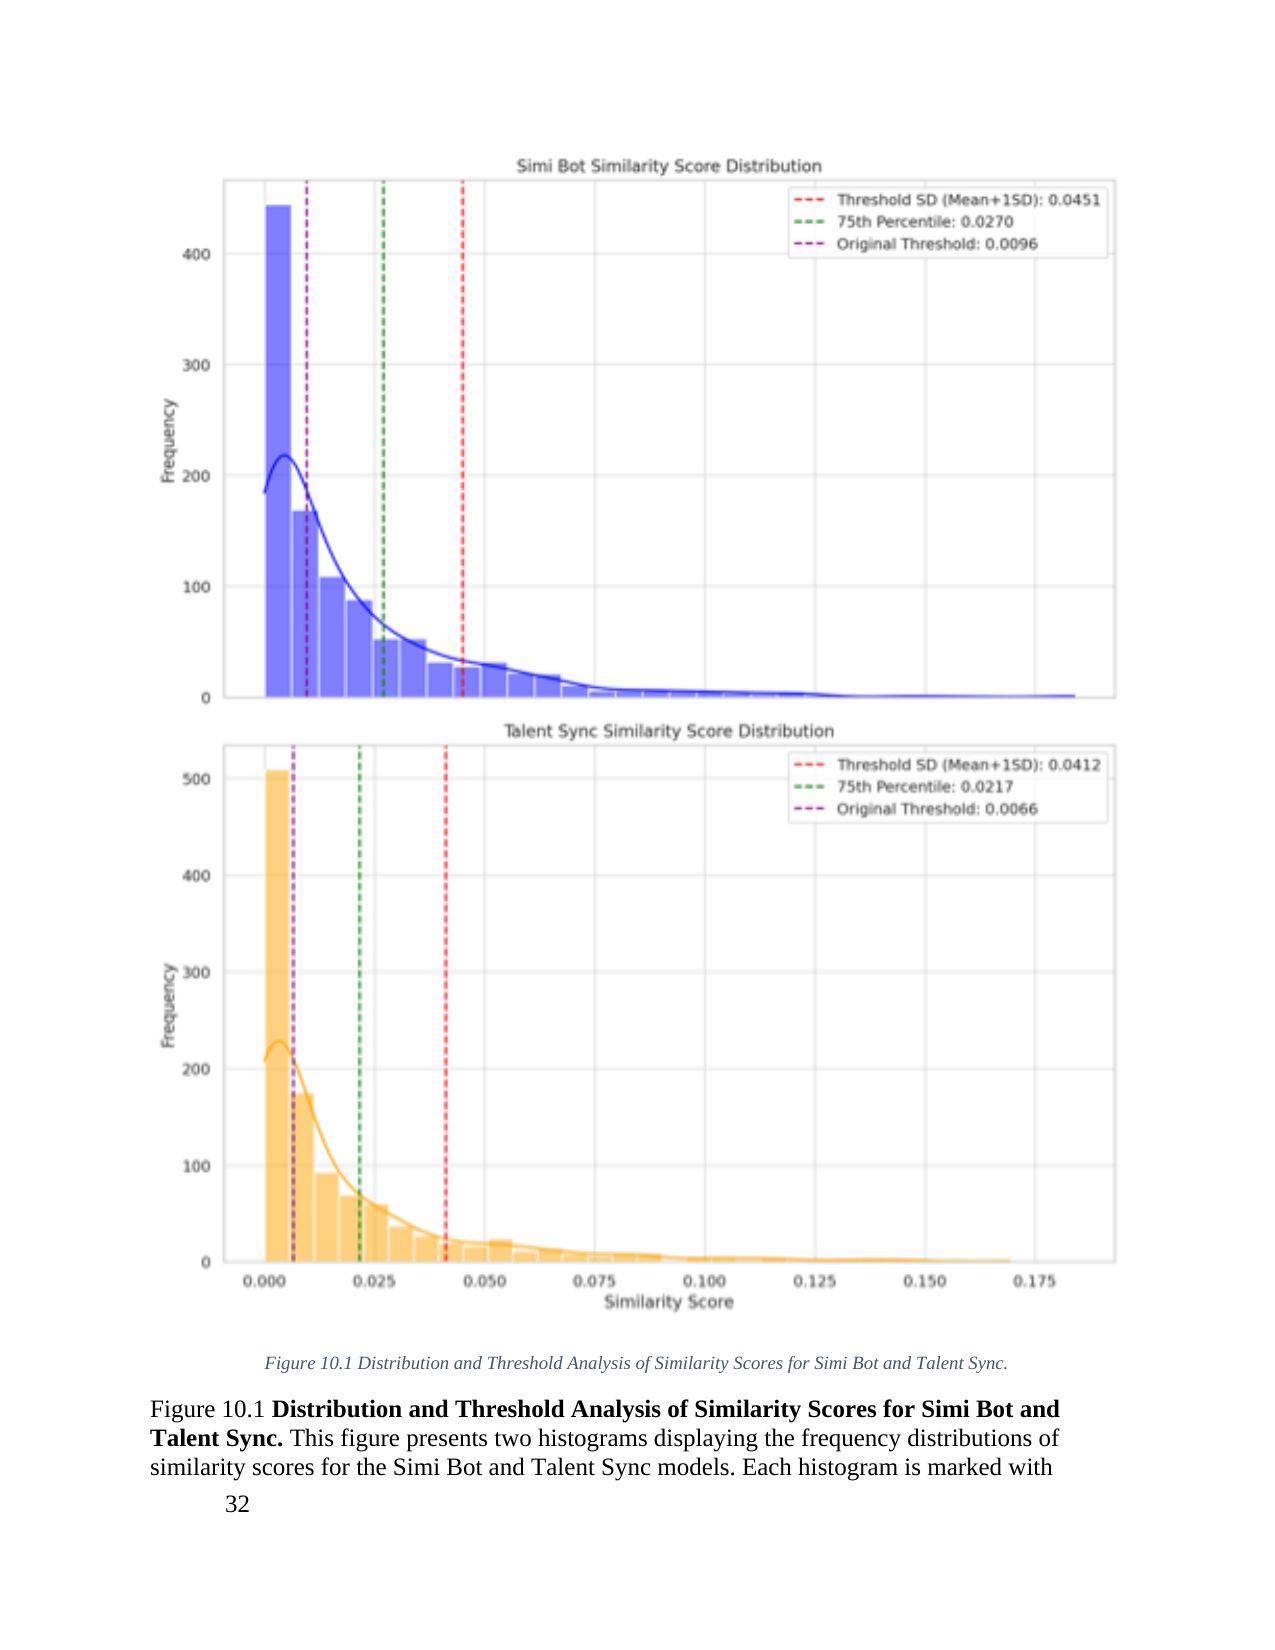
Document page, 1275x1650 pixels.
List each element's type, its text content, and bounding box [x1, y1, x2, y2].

picture [150, 150, 1125, 1323]
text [150, 1394, 1125, 1480]
text Figure 10.1 Distribution and Threshold Analysis of Similarity Scores for Simi Bot and Talent Sync. [150, 1352, 1125, 1373]
